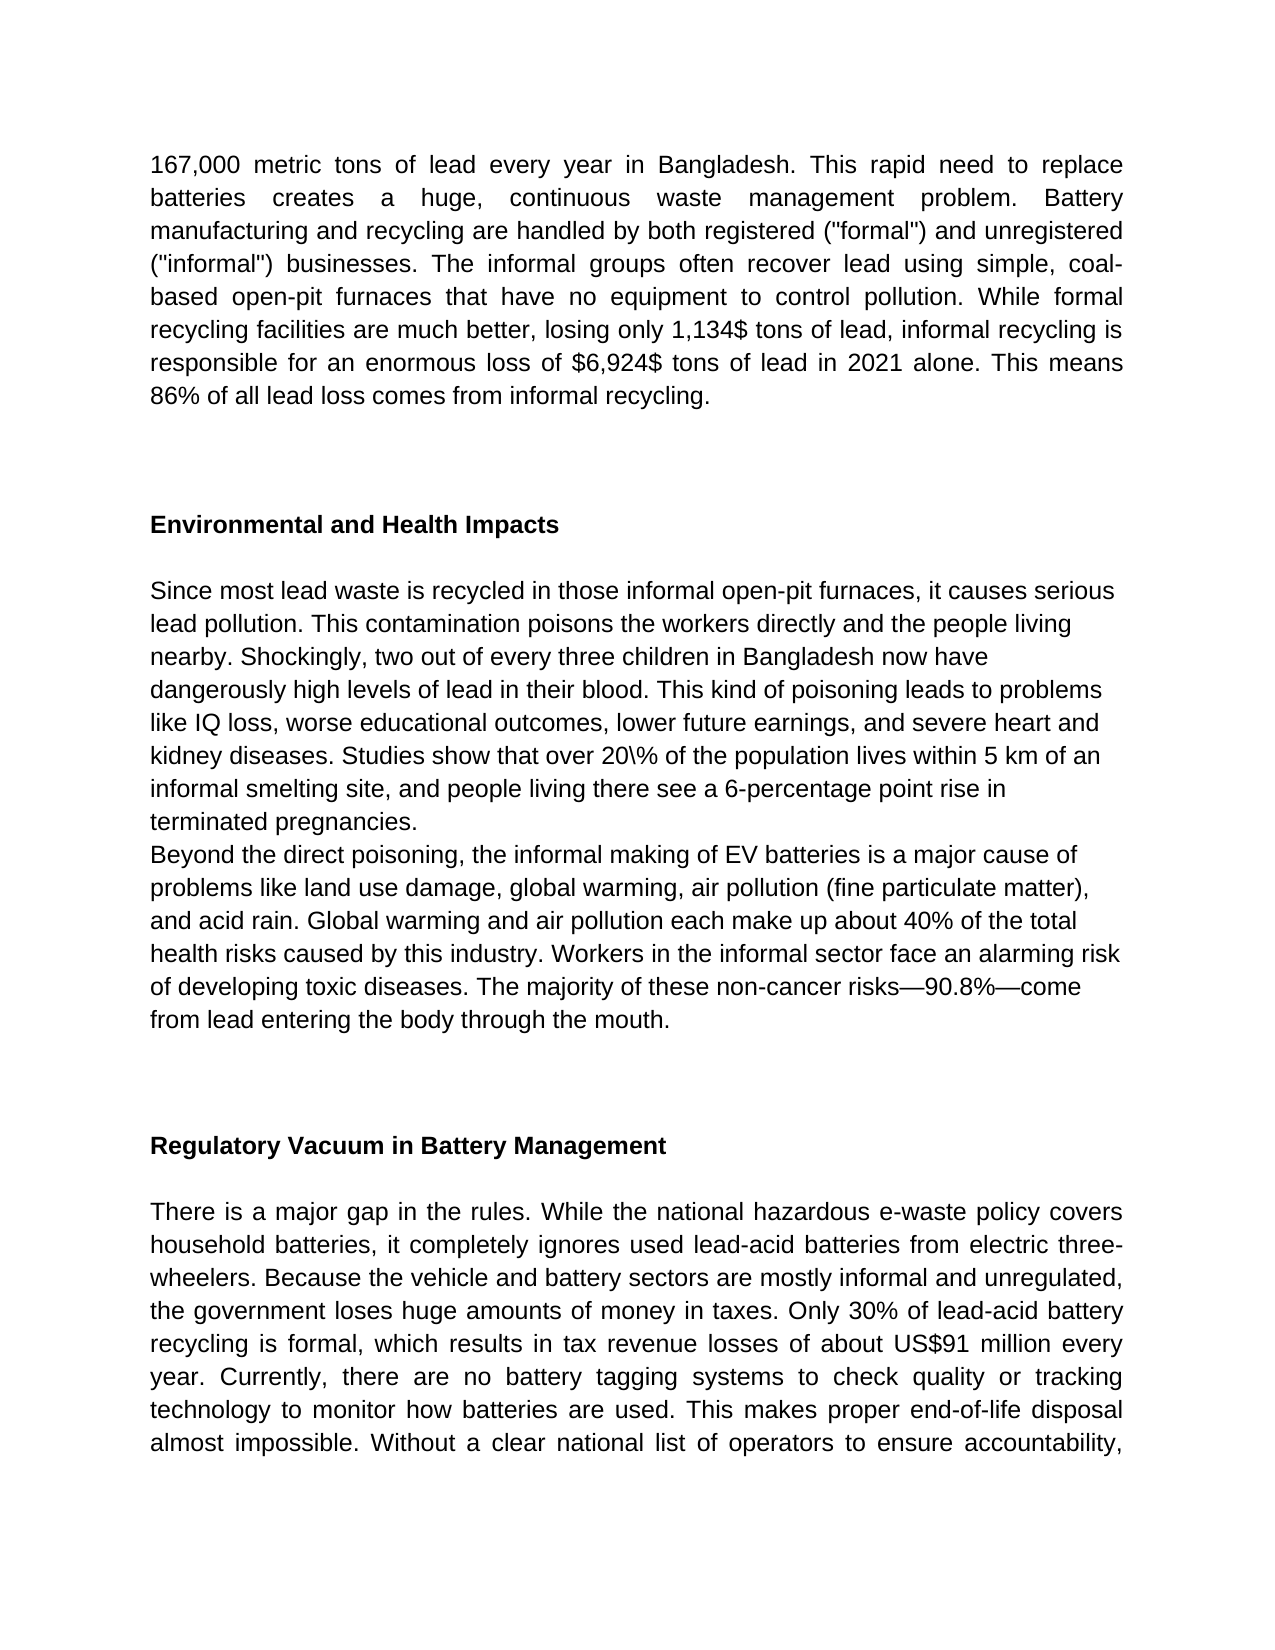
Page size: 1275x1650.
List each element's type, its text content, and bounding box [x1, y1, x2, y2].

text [150, 1197, 1125, 1457]
text Since most lead waste is recycled in those informal open-pit furnaces, it causes serious lead pollution. This contamination poisons the workers directly and the people living nearby. Shockingly, two out of every three children in Bangladesh now have dangerously high levels of lead in their blood. This kind of poisoning leads to problems like IQ loss, worse educational outcomes, lower future earnings, and severe heart and kidney diseases. Studies show that over 20\% of the population lives within 5 km of an informal smelting site, and people living there see a 6-percentage point rise in terminated pregnancies. [150, 576, 1125, 836]
text Beyond the direct poisoning, the informal making of EV batteries is a major cause of problems like land use damage, global warming, air pollution (fine particulate matter), and acid rain. Global warming and air pollution each make up about 40% of the total health risks caused by this industry. Workers in the informal sector face an alarming risk of developing toxic diseases. The majority of these non-cancer risks—90.8%—come from lead entering the body through the mouth. [150, 840, 1125, 1064]
text Environmental and Health Impacts [150, 477, 1125, 539]
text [150, 150, 1125, 410]
text Regulatory Vacuum in Battery Management [150, 1131, 1125, 1160]
